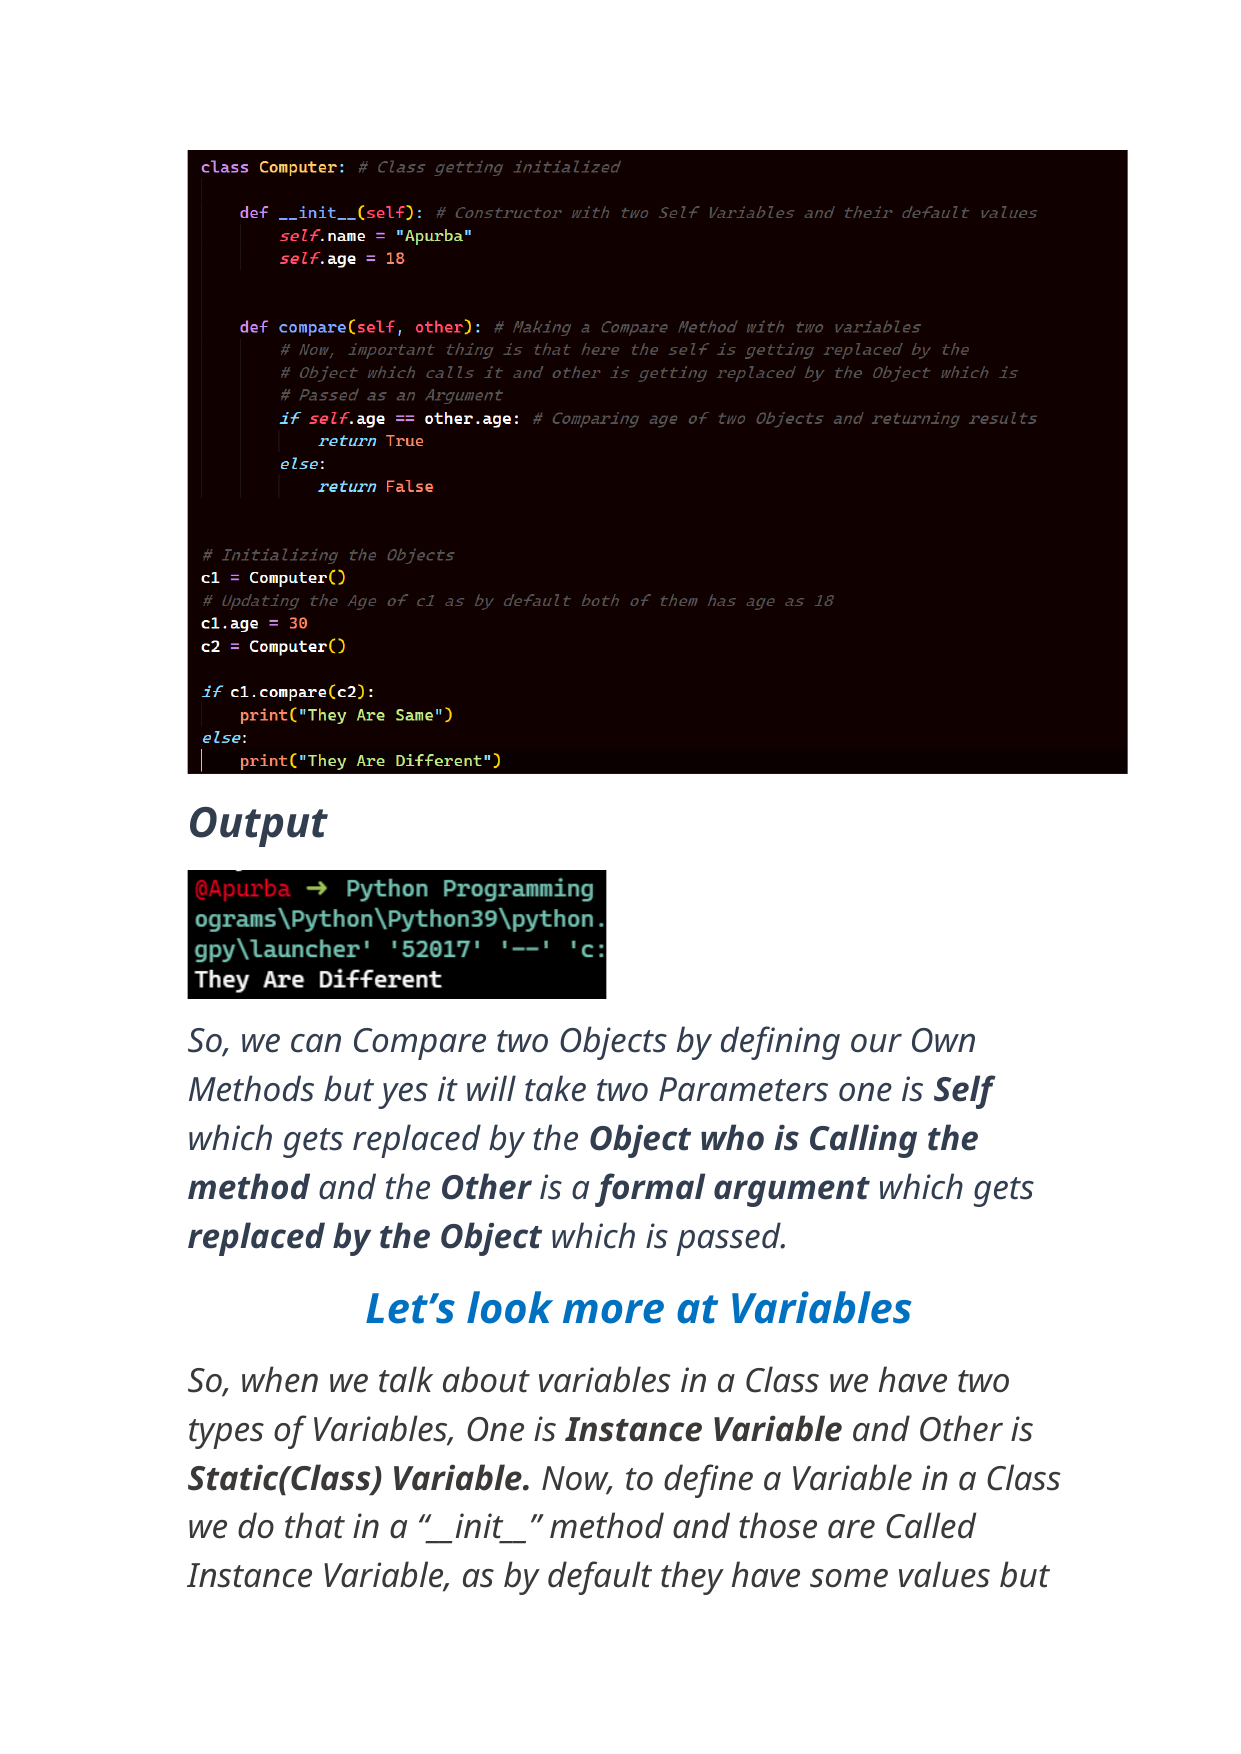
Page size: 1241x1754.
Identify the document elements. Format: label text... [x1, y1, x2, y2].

text Let’s look more at Variables [187, 1278, 1090, 1335]
text Output [187, 793, 1090, 849]
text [187, 1356, 1090, 1598]
picture [187, 150, 1128, 774]
picture [187, 870, 607, 999]
text So, we can Compare two Objects by defining our Own Methods but yes it will take two Parameters one is Self which gets replaced by the Object who is Calling the method and the Other is a formal argument which gets replaced by the Object which is passed. [187, 1017, 1090, 1258]
